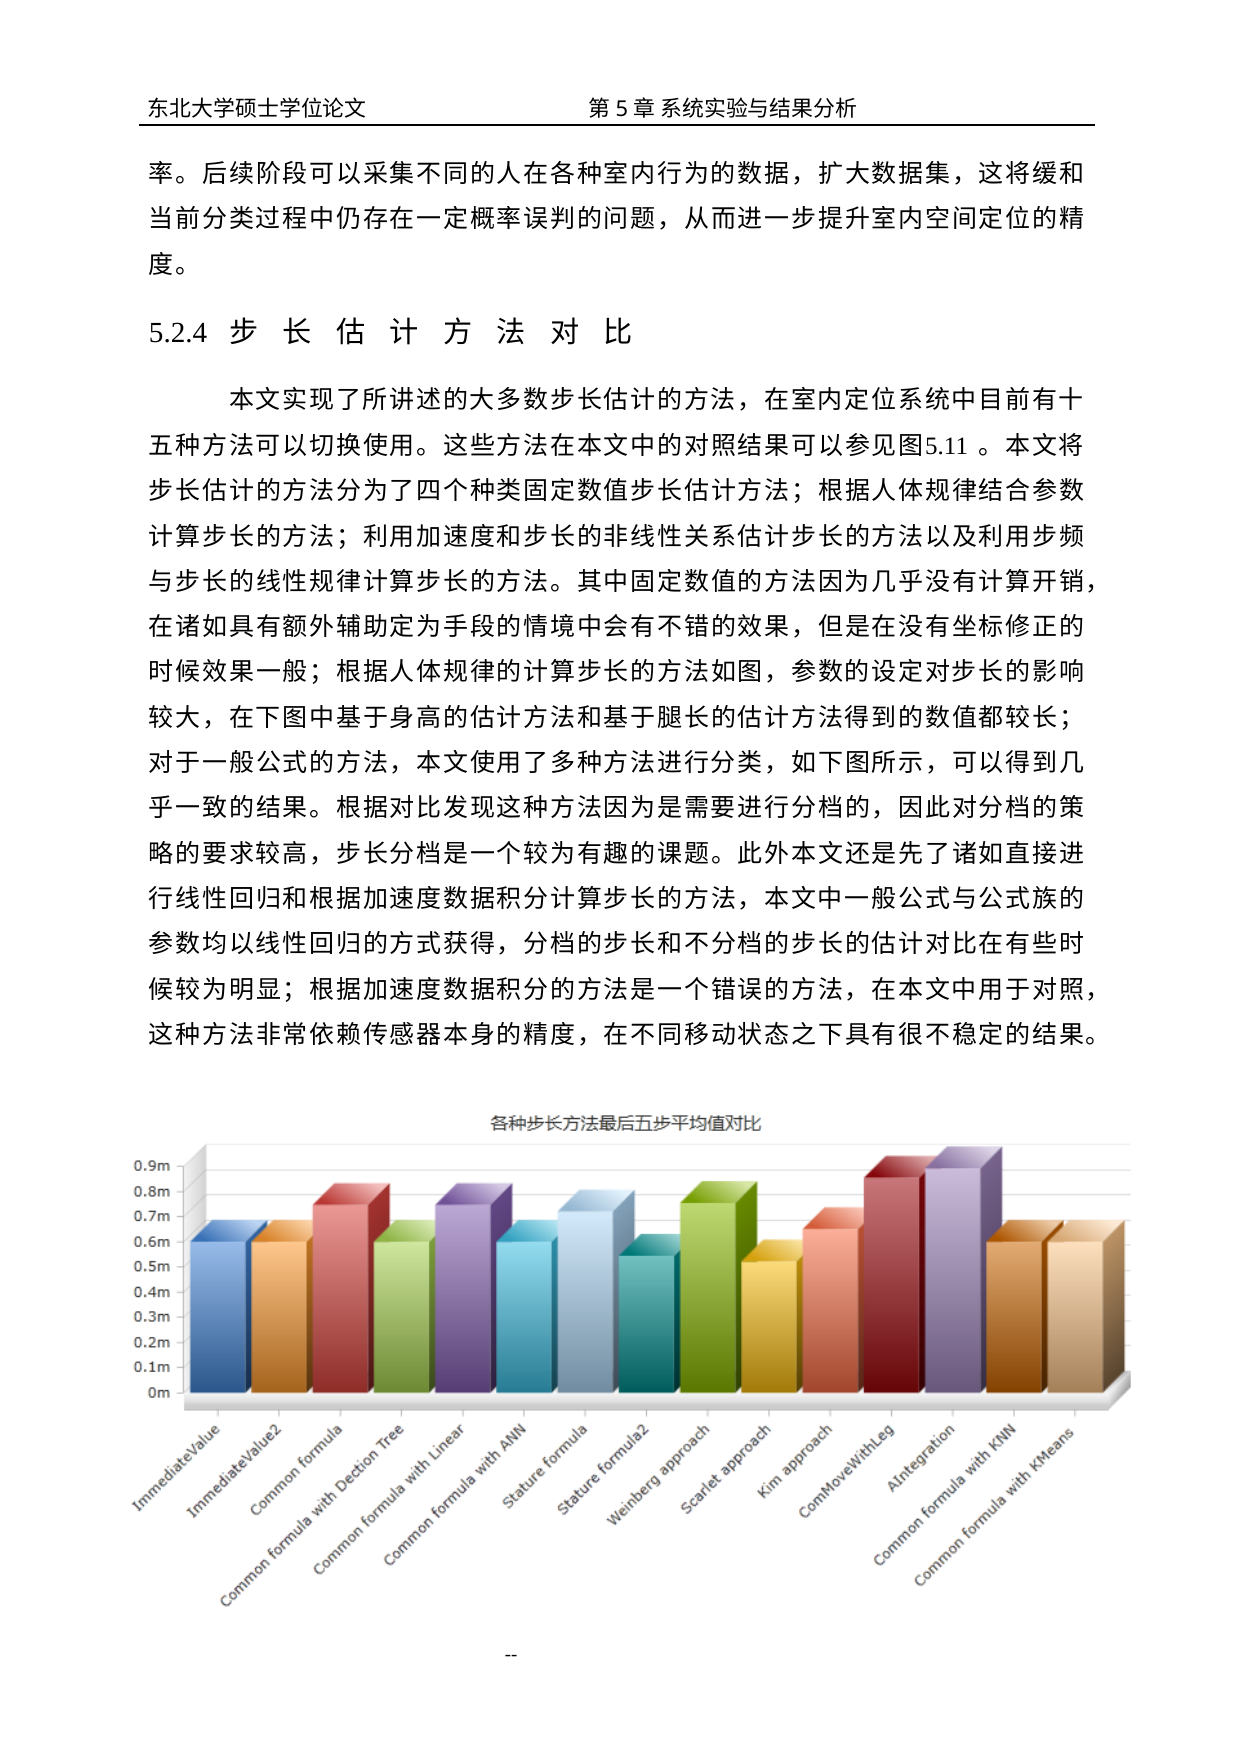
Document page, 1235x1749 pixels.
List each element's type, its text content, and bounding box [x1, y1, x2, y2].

subtitle 步长估计方法对比 [149, 308, 1086, 353]
text 本文实现了所讲述的大多数步长估计的方法，在室内定位系统中目前有十五种方法可以切换使用。这些方法在本文中的对照结果可以参见图5.11。本文将步长估计的方法分为了四个种类固定数值步长估计方法；根据人体规律结合参数计算步长的方法；利用加速度和步长的非线性关系估计步长的方法以及利用步频与步长的线性规律计算步长的方法。其中固定数值的方法因为几乎没有计算开销，在诸如具有额外辅助定为手段的情境中会有不错的效果，但是在没有坐标修正的时候效果一般；根据人体规律的计算步长的方法如图，参数的设定对步长的影响较大，在下图中基于身高的估计方法和基于腿长的估计方法得到的数值都较长；对于一般公式的方法，本文使用了多种方法进行分类，如下图所示，可以得到几乎一致的结果。根据对比发现这种方法因为是需要进行分档的，因此对分档的策略的要求较高，步长分档是一个较为有趣的课题。此外本文还是先了诸如直接进行线性回归和根据加速度数据积分计算步长的方法，本文中一般公式与公式族的参数均以线性回归的方式获得，分档的步长和不分档的步长的估计对比在有些时候较为明显；根据加速度数据积分的方法是一个错误的方法，在本文中用于对照，这种方法非常依赖传感器本身的精度，在不同移动状态之下具有很不稳定的结果。 [149, 376, 1086, 1055]
picture [121, 1100, 1158, 1617]
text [149, 149, 1086, 285]
